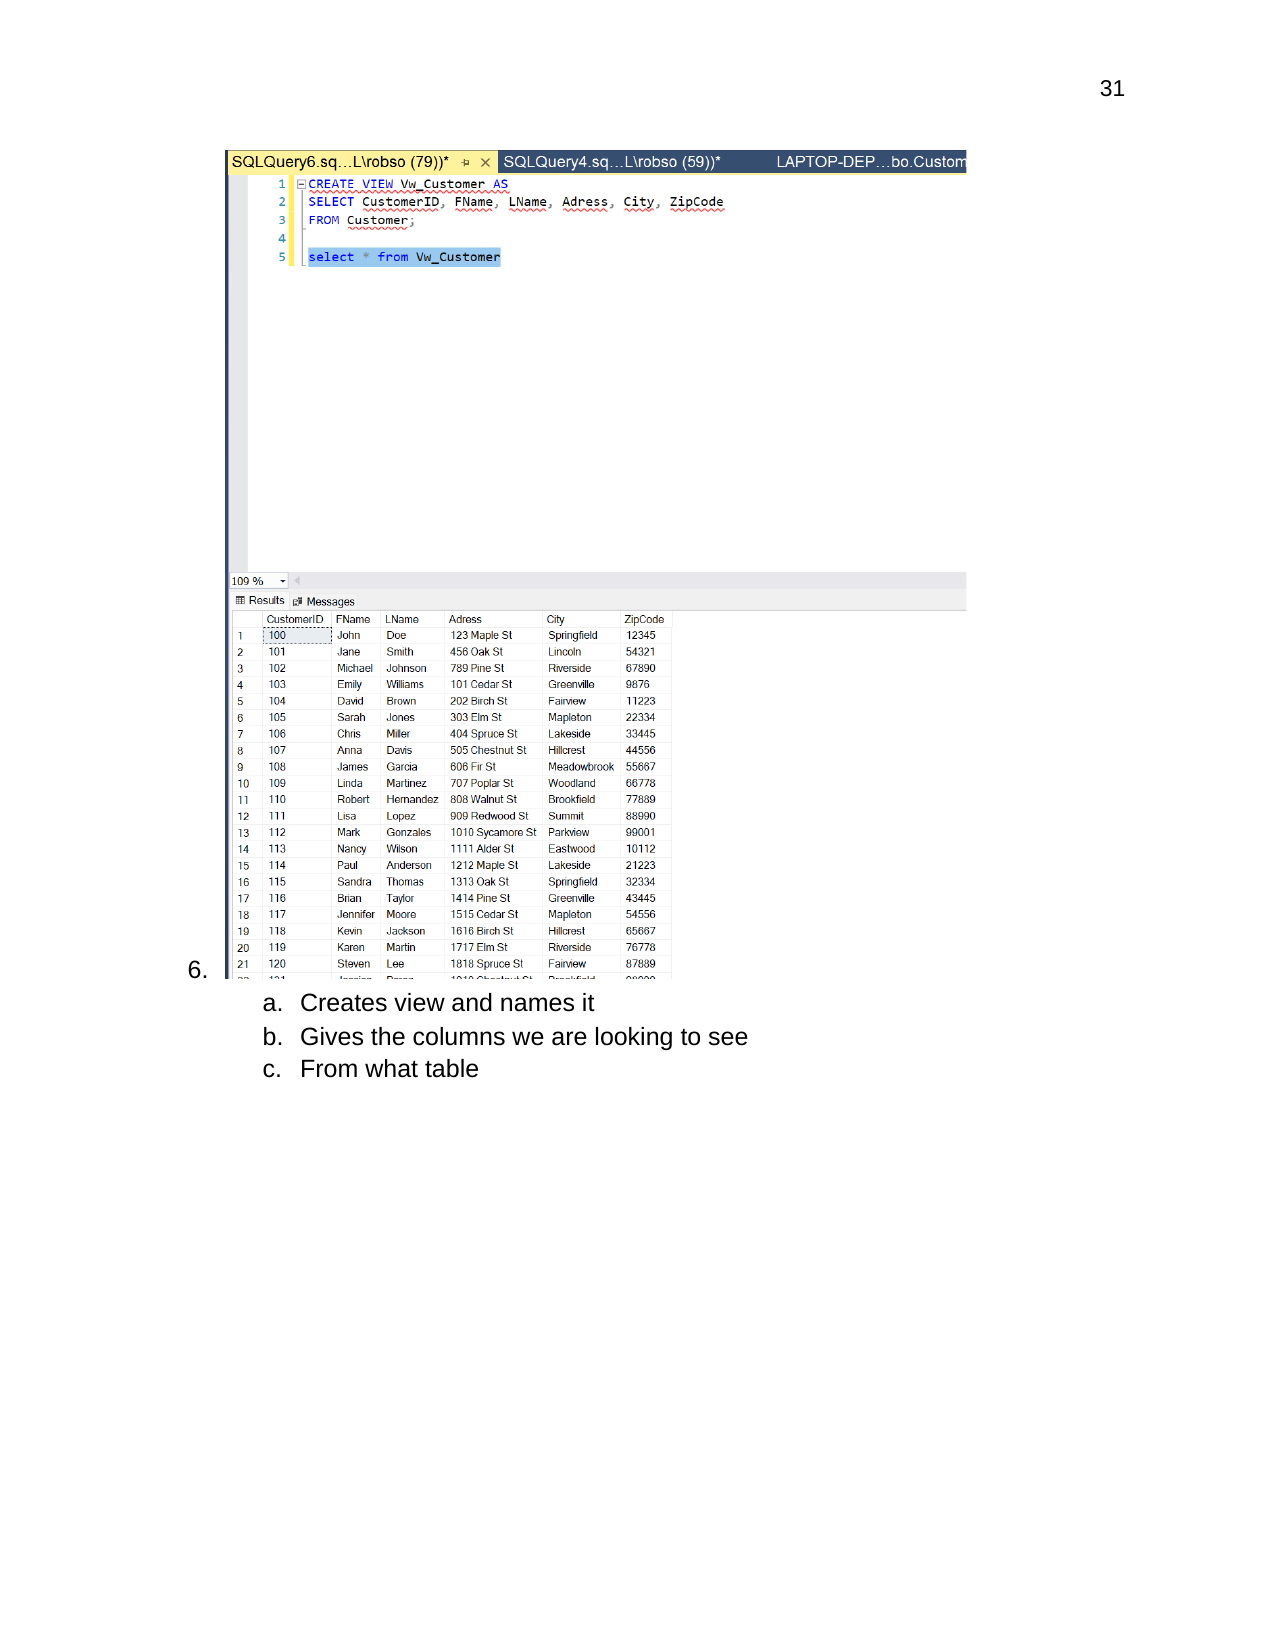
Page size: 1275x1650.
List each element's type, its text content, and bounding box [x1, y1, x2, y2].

list From what table [262, 1054, 1125, 1083]
list Gives the columns we are looking to see [262, 1021, 1125, 1050]
list Creates view and names it [262, 988, 1125, 1017]
picture [225, 150, 967, 979]
